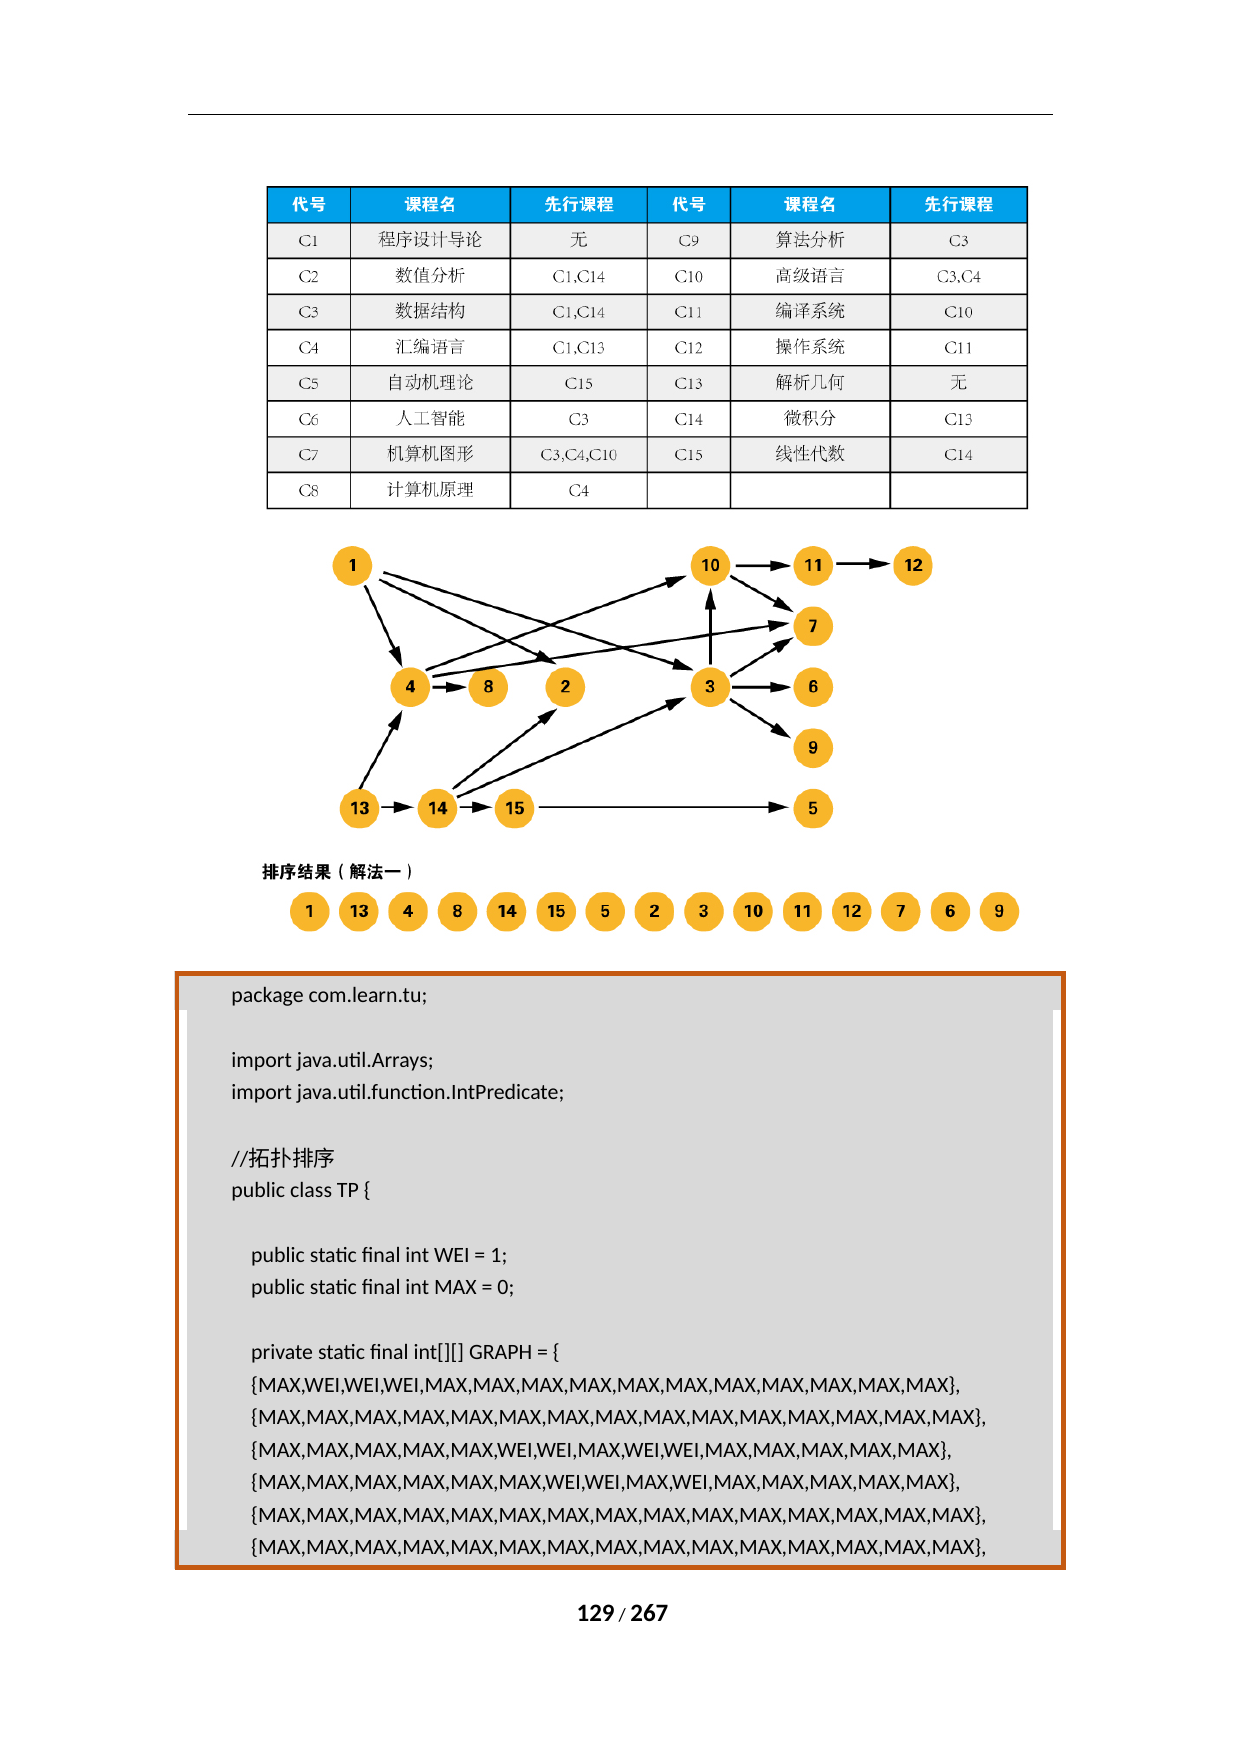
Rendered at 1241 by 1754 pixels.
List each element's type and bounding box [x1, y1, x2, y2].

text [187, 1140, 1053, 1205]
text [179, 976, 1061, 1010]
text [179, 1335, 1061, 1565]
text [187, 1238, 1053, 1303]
picture [208, 160, 1074, 970]
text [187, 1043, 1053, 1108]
